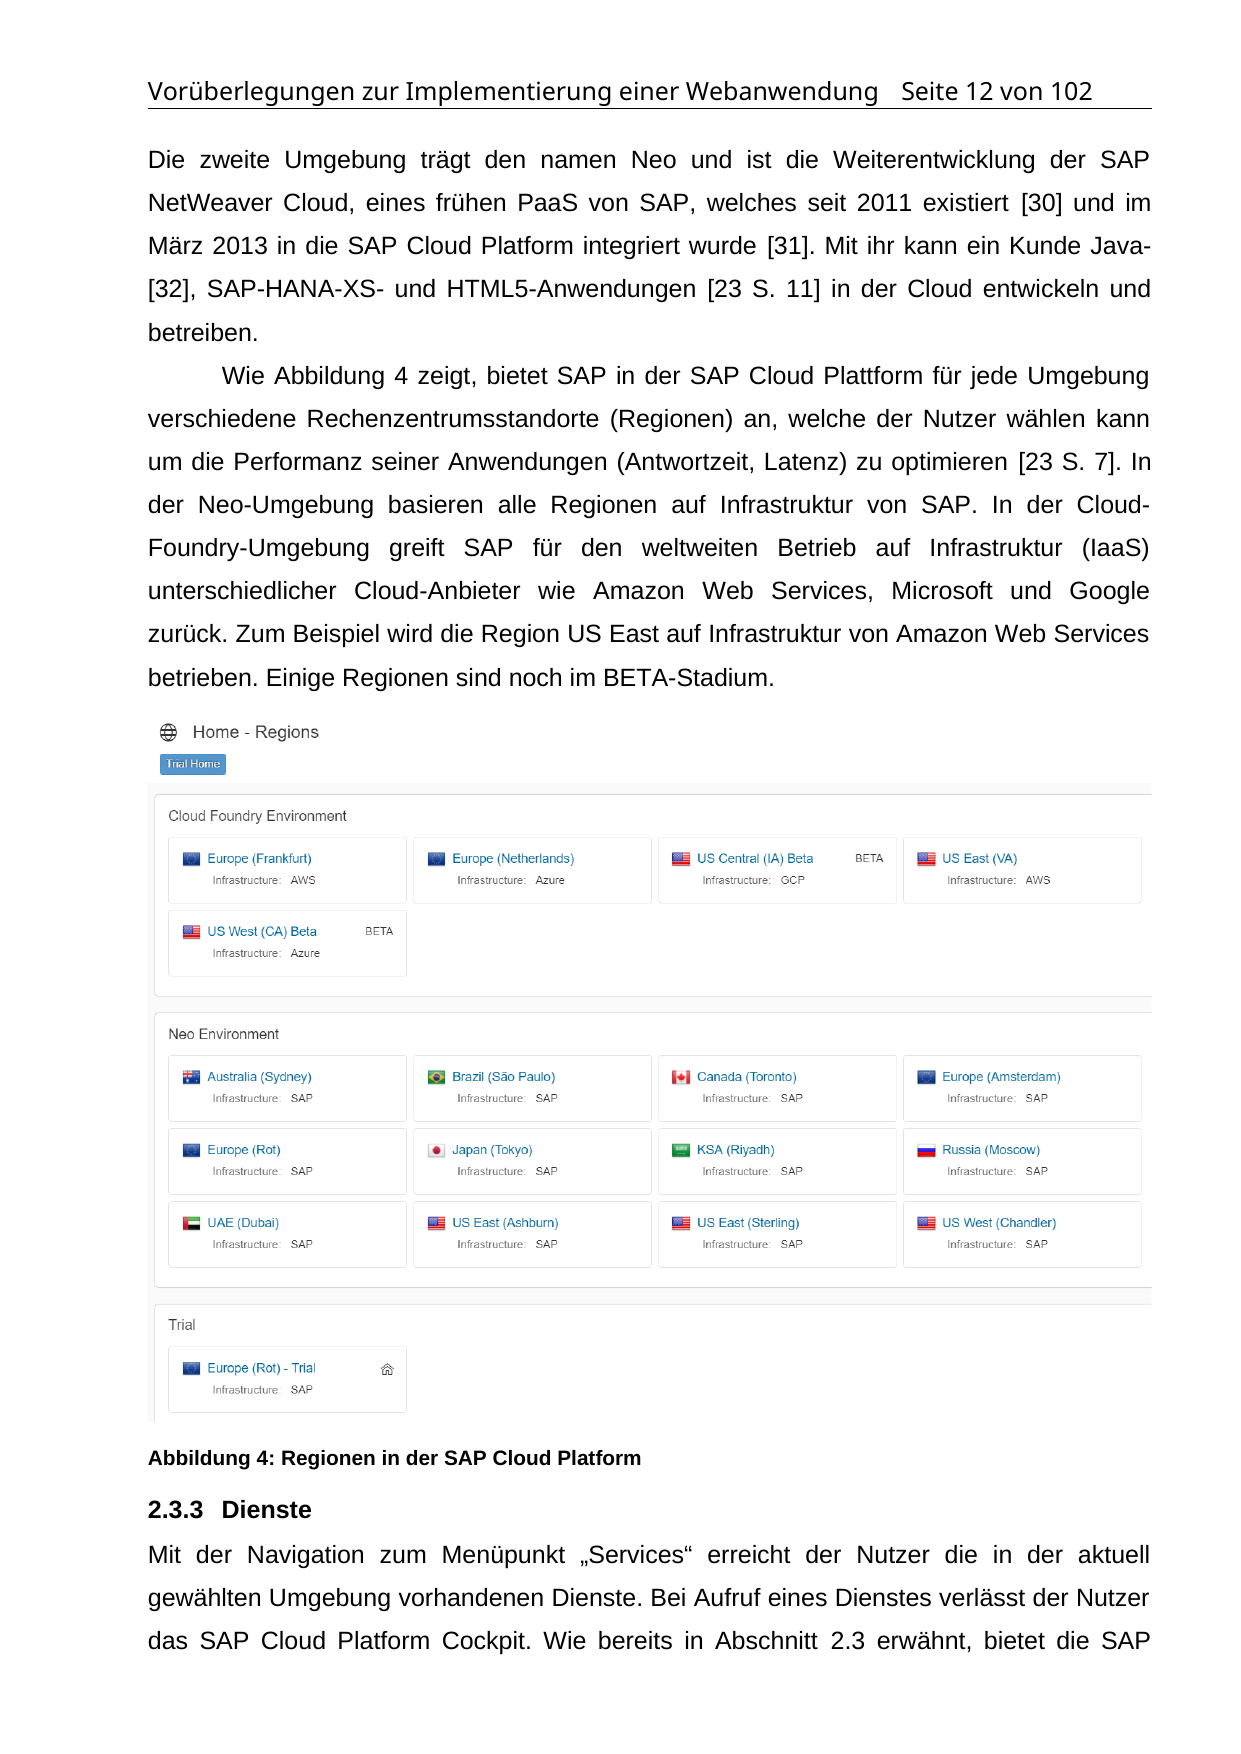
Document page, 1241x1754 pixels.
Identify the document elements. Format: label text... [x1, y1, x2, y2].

text Abbildung 4: Regionen in der SAP Cloud Platform [148, 1446, 1152, 1470]
text Wie Abbildung 4 zeigt, bietet SAP in der SAP Cloud Plattform für jede Umgebung verschiedene Rechenzentrumsstandorte (Regionen) an, welche der Nutzer wählen kann um die Performanz seiner Anwendungen (Antwortzeit, Latenz) zu optimieren . In der Neo-Umgebung basieren alle Regionen auf Infrastruktur von SAP. In der Cloud-Foundry-Umgebung greift SAP für den weltweiten Betrieb auf Infrastruktur (IaaS) unterschiedlicher Cloud-Anbieter wie Amazon Web Services, Microsoft und Google zurück. Zum Beispiel wird die Region US East auf Infrastruktur von Amazon Web Services betrieben. Einige Regionen sind noch im BETA-Stadium. [148, 361, 1152, 691]
subtitle Dienste [148, 1495, 1152, 1524]
text Die zweite Umgebung trägt den namen Neo und ist die Weiterentwicklung der SAP NetWeaver Cloud, eines frühen PaaS von SAP, welches seit 2011 existiert und im März 2013 in die SAP Cloud Platform integriert wurde . Mit ihr kann ein Kunde Java- , SAP-HANA-XS- und HTML5-Anwendungen in der Cloud entwickeln und betreiben. [148, 145, 1152, 346]
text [148, 1540, 1152, 1655]
picture [147, 718, 1152, 1422]
